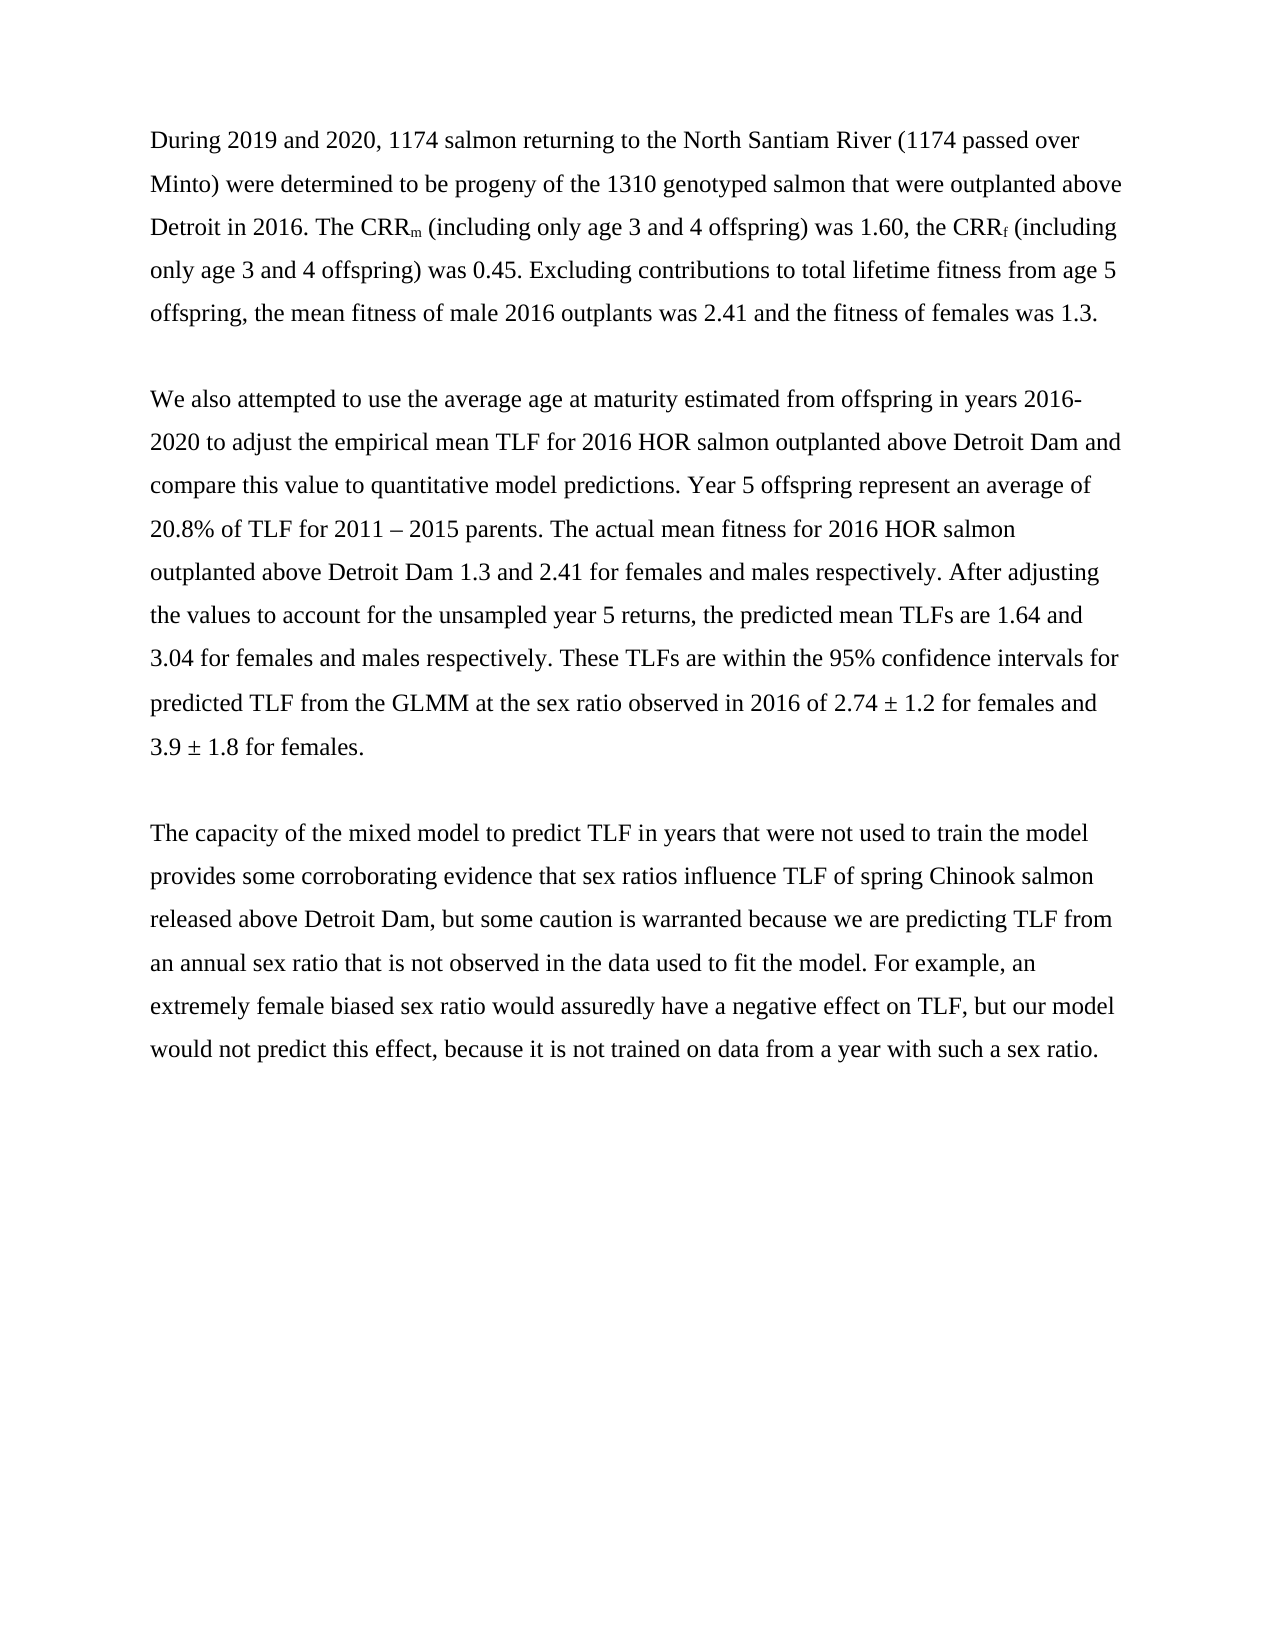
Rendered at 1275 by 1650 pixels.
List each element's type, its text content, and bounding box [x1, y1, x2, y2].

text During 2019 and 2020, 1174 salmon returning to the North Santiam River (1174 passed over Minto) were determined to be progeny of the 1310 genotyped salmon that were outplanted above Detroit in 2016. The CRRm (including only age 3 and 4 offspring) was 1.60, the CRRf (including only age 3 and 4 offspring) was 0.45. Excluding contributions to total lifetime fitness from age 5 offspring, the mean fitness of male 2016 outplants was 2.41 and the fitness of females was 1.3. [150, 126, 1125, 327]
text We also attempted to use the average age at maturity estimated from offspring in years 2016-2020 to adjust the empirical mean TLF for 2016 HOR salmon outplanted above Detroit Dam and compare this value to quantitative model predictions. Year 5 offspring represent an average of 20.8% of TLF for 2011 – 2015 parents. The actual mean fitness for 2016 HOR salmon outplanted above Detroit Dam 1.3 and 2.41 for females and males respectively. After adjusting the values to account for the unsampled year 5 returns, the predicted mean TLFs are 1.64 and 3.04 for females and males respectively. These TLFs are within the 95% confidence intervals for predicted TLF from the GLMM at the sex ratio observed in 2016 of ﻿2.74 ± 1.2 for females and 3.9 ± 1.8 for females. [150, 384, 1125, 761]
text The capacity of the mixed model to predict TLF in years that were not used to train the model provides some corroborating evidence that sex ratios influence TLF of spring Chinook salmon released above Detroit Dam, but some caution is warranted because we are predicting TLF from an annual sex ratio that is not observed in the data used to fit the model. For example, an extremely female biased sex ratio would assuredly have a negative effect on TLF, but our model would not predict this effect, because it is not trained on data from a year with such a sex ratio. [150, 818, 1125, 1063]
